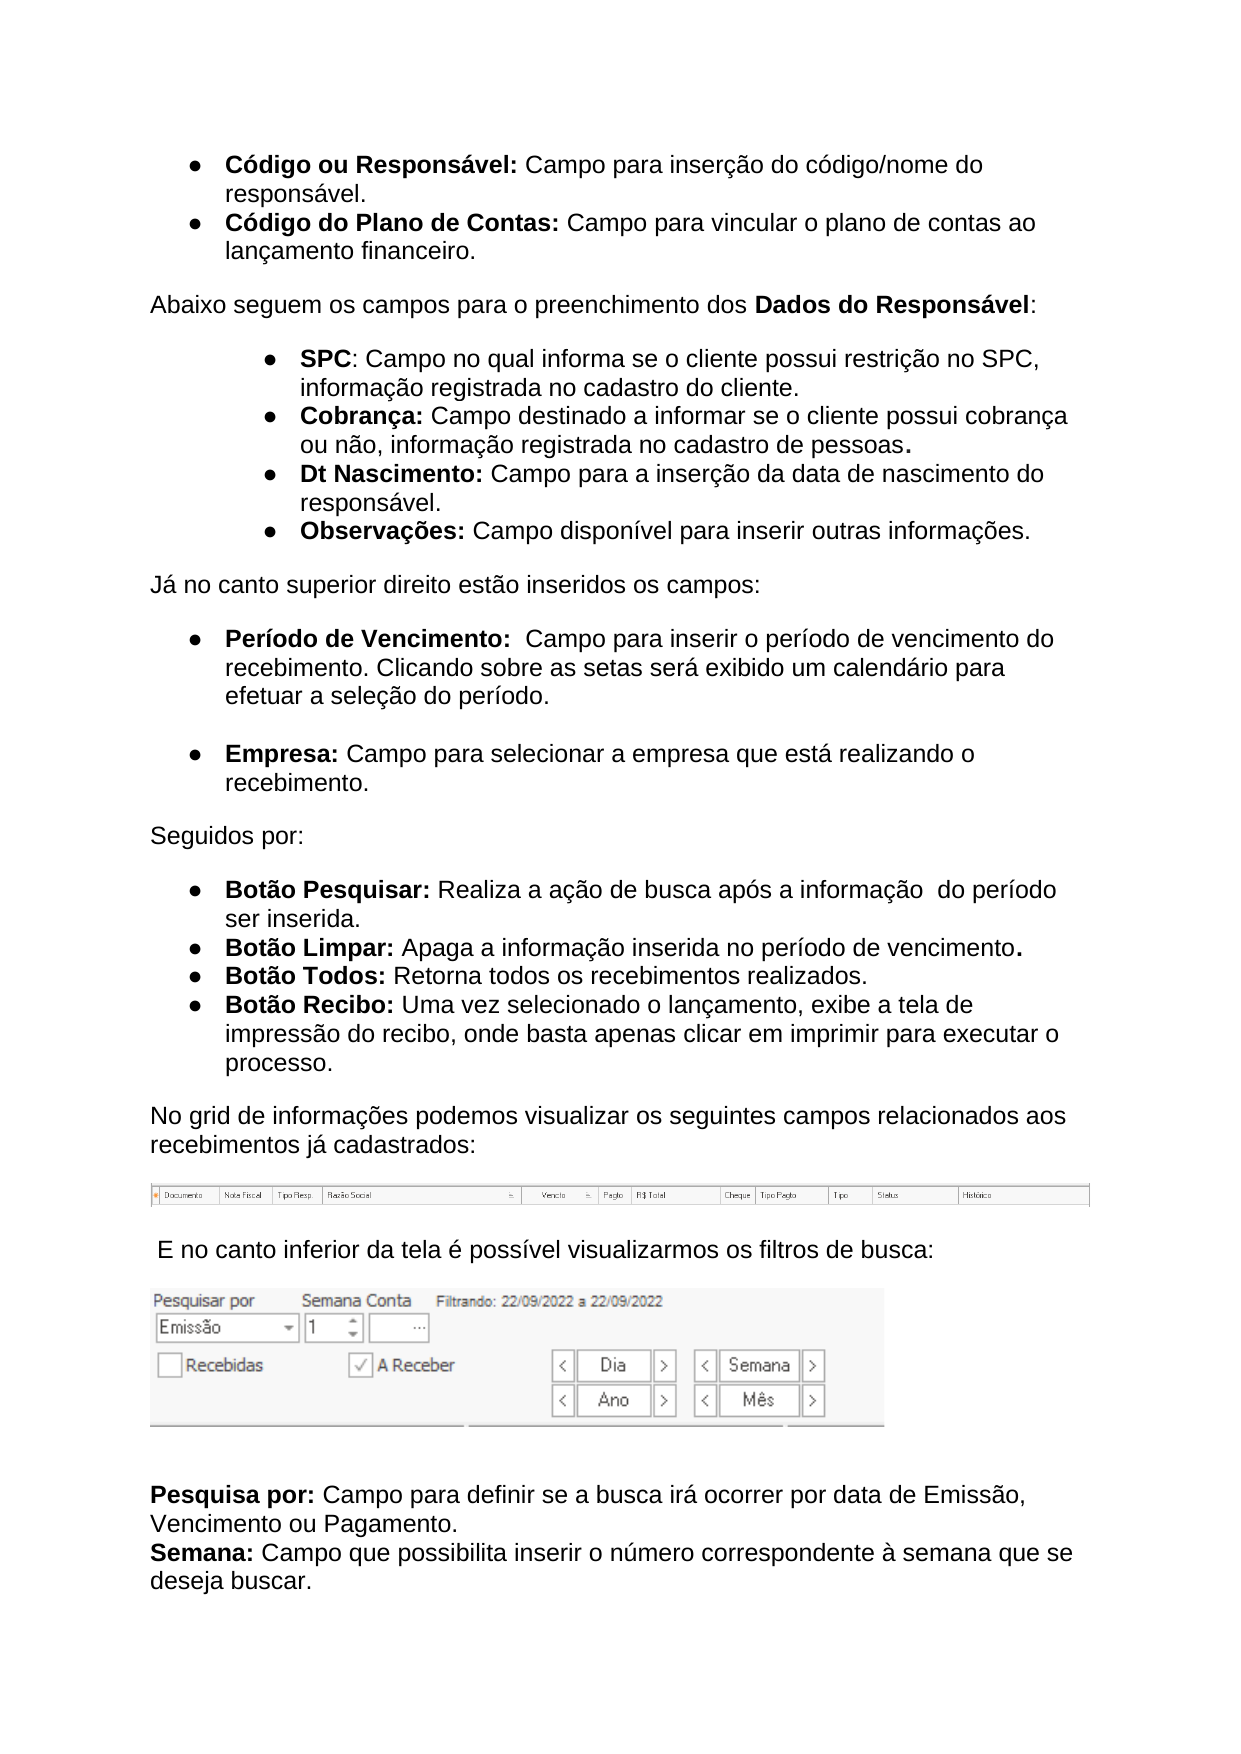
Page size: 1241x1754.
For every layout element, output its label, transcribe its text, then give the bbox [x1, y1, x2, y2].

list SPC: Campo no qual informa se o cliente possui restrição no SPC, informação registrada no cadastro do cliente. [262, 344, 1090, 401]
list Observações: Campo disponível para inserir outras informações. [262, 516, 1090, 545]
list Empresa: Campo para selecionar a empresa que está realizando o recebimento. [187, 739, 1090, 796]
text E no canto inferior da tela é possível visualizarmos os filtros de busca: [150, 1235, 1090, 1264]
text Abaixo seguem os campos para o preenchimento dos Dados do Responsável: [150, 290, 1090, 319]
list Botão Todos: Retorna todos os recebimentos realizados. [187, 961, 1090, 990]
text Seguidos por: [150, 821, 1090, 850]
list Período de Vencimento: Campo para inserir o período de vencimento do recebimento. Clicando sobre as setas será exibido um calendário para efetuar a seleção do período. [187, 624, 1090, 739]
list Cobrança: Campo destinado a informar se o cliente possui cobrança ou não, informação registrada no cadastro de pessoas. [262, 401, 431, 459]
list Código do Plano de Contas: Campo para vincular o plano de contas ao lançamento financeiro. [187, 207, 1090, 265]
text No grid de informações podemos visualizar os seguintes campos relacionados aos recebimentos já cadastrados: [150, 1101, 1090, 1159]
list Botão Limpar: Apaga a informação inserida no período de vencimento. [187, 932, 1090, 961]
list Botão Recibo: Uma vez selecionado o lançamento, exibe a tela de impressão do recibo, onde basta apenas clicar em imprimir para executar o processo. [187, 990, 1090, 1076]
list Botão Pesquisar: Realiza a ação de busca após a informação do período ser inserida. [187, 875, 1090, 932]
picture [150, 1183, 1091, 1207]
list Cobrança: Campo destinado a informar se o cliente possui cobrança ou não, informação registrada no cadastro de pessoas. [912, 401, 1090, 459]
list Código ou Responsável: Campo para inserção do código/nome do responsável. [187, 150, 1090, 207]
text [150, 1451, 1090, 1595]
picture [150, 1288, 885, 1427]
list Dt Nascimento: Campo para a inserção da data de nascimento do responsável. [262, 459, 1090, 516]
text Já no canto superior direito estão inseridos os campos: [150, 570, 1090, 599]
